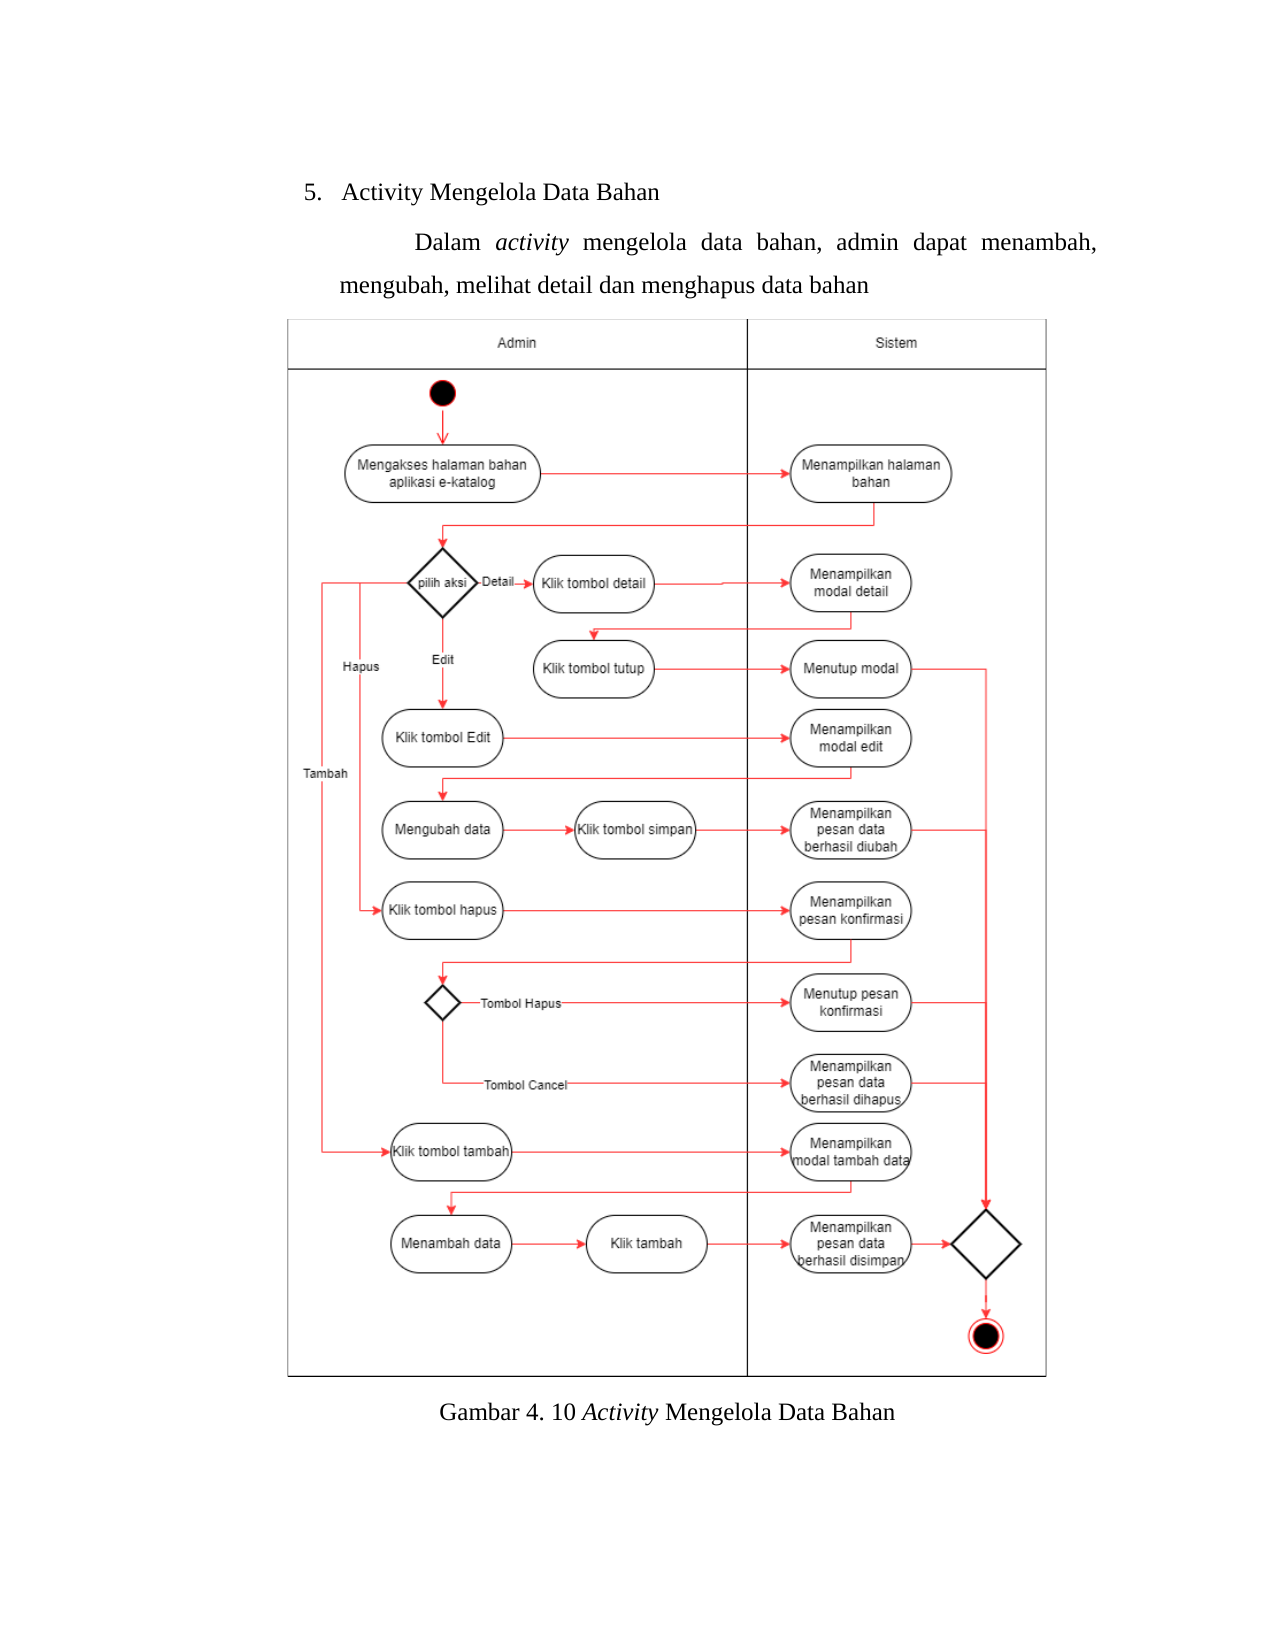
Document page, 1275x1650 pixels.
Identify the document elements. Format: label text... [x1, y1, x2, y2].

text Gambar 4. 10 Activity Mengelola Data Bahan [236, 1397, 1098, 1426]
picture [287, 319, 1047, 1377]
text Dalam activity mengelola data bahan, admin dapat menambah, mengubah, melihat detail dan menghapus data bahan [339, 227, 1098, 298]
subtitle Activity Mengelola Data Bahan [304, 177, 1098, 206]
